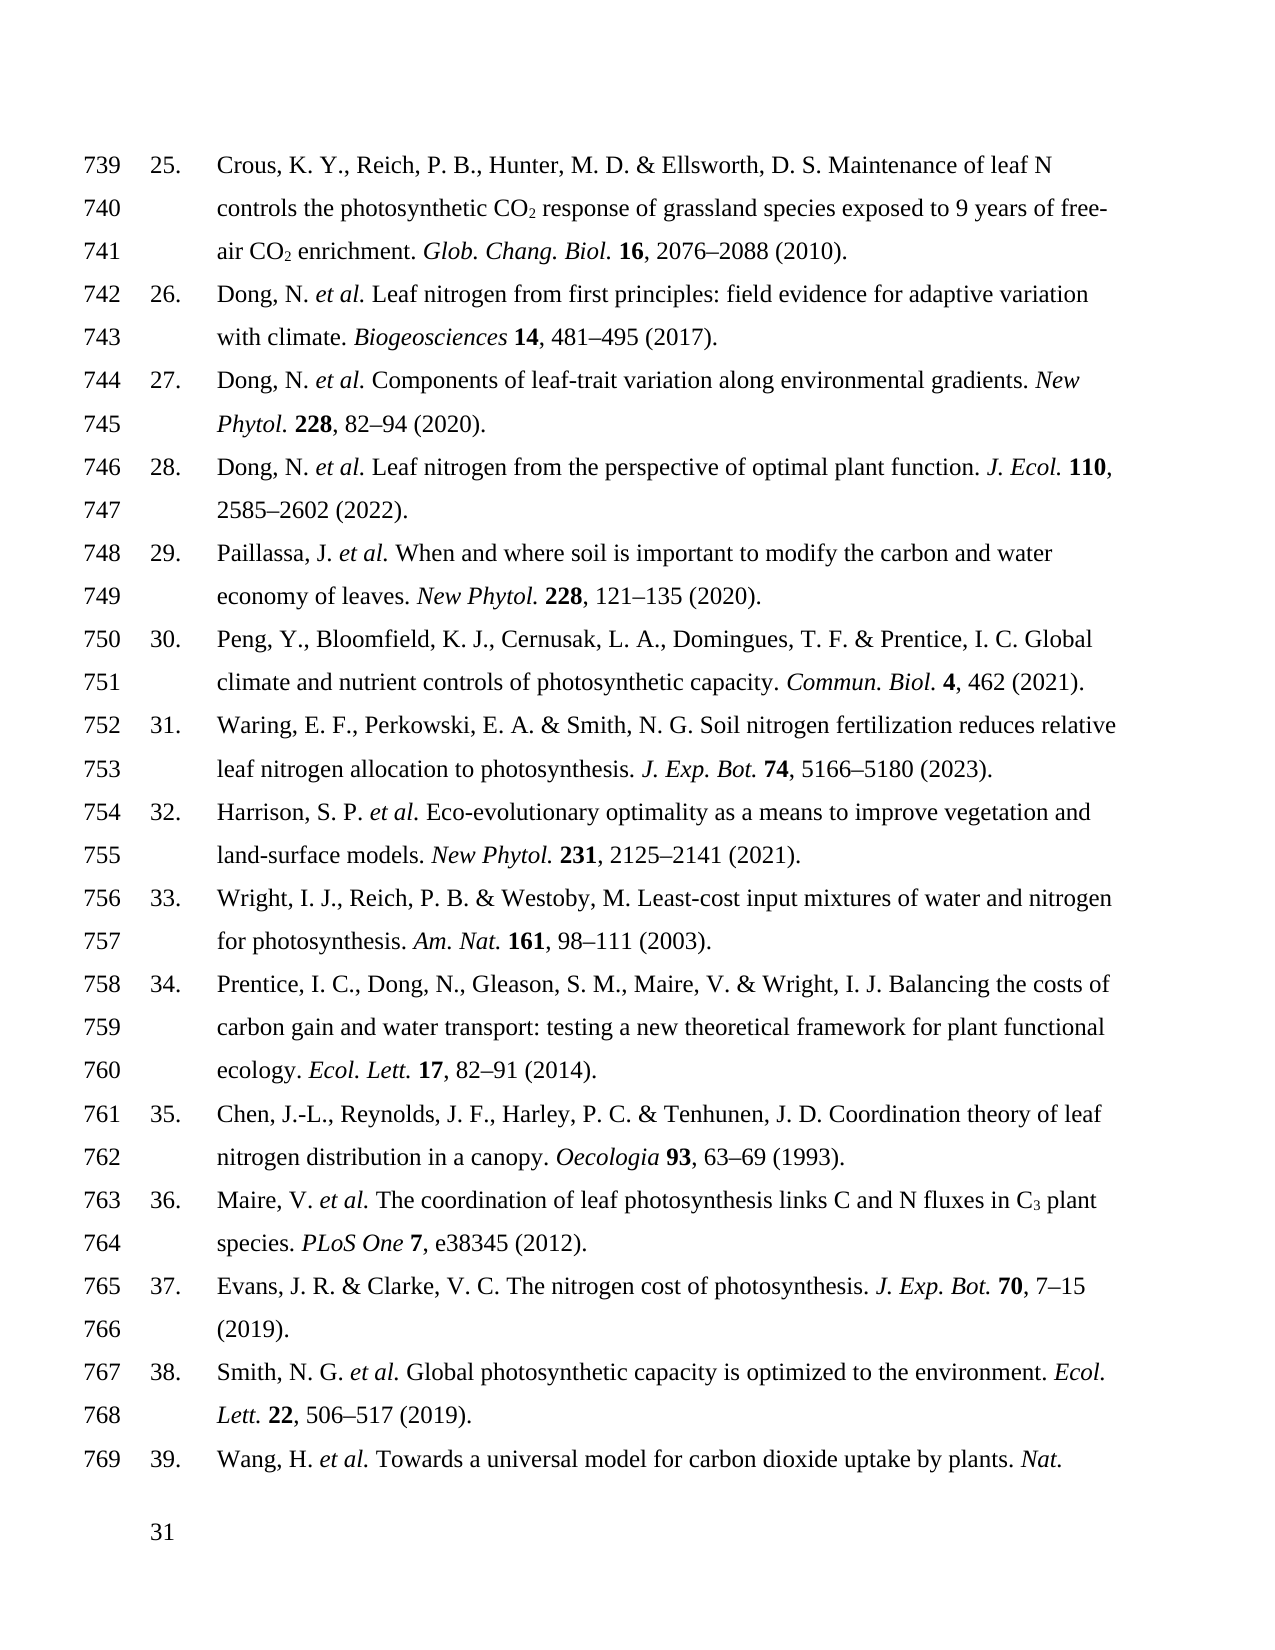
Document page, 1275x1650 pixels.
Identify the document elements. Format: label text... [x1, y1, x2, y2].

text 34. Prentice, I. C., Dong, N., Gleason, S. M., Maire, V. & Wright, I. J. Balancing the costs of carbon gain and water transport: testing a new theoretical framework for plant functional ecology. Ecol. Lett. 17, 82–91 (2014). [150, 969, 1125, 1084]
text 32. Harrison, S. P. et al. Eco-evolutionary optimality as a means to improve vegetation and land-surface models. New Phytol. 231, 2125–2141 (2021). [150, 797, 1125, 869]
text 36. Maire, V. et al. The coordination of leaf photosynthesis links C and N fluxes in C3 plant species. PLoS One 7, e38345 (2012). [150, 1185, 1125, 1257]
text 29. Paillassa, J. et al. When and where soil is important to modify the carbon and water economy of leaves. New Phytol. 228, 121–135 (2020). [150, 538, 1125, 610]
text 30. Peng, Y., Bloomfield, K. J., Cernusak, L. A., Domingues, T. F. & Prentice, I. C. Global climate and nutrient controls of photosynthetic capacity. Commun. Biol. 4, 462 (2021). [150, 624, 1125, 696]
text 26. Dong, N. et al. Leaf nitrogen from first principles: field evidence for adaptive variation with climate. Biogeosciences 14, 481–495 (2017). [150, 279, 1125, 351]
text 33. Wright, I. J., Reich, P. B. & Westoby, M. Least-cost input mixtures of water and nitrogen for photosynthesis. Am. Nat. 161, 98–111 (2003). [150, 883, 1125, 955]
text 25. Crous, K. Y., Reich, P. B., Hunter, M. D. & Ellsworth, D. S. Maintenance of leaf N controls the photosynthetic CO2 response of grassland species exposed to 9 years of free-air CO2 enrichment. Glob. Chang. Biol. 16, 2076–2088 (2010). [150, 150, 1125, 265]
text 28. Dong, N. et al. Leaf nitrogen from the perspective of optimal plant function. J. Ecol. 110, 2585–2602 (2022). [150, 452, 1125, 524]
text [150, 1444, 1125, 1472]
text 38. Smith, N. G. et al. Global photosynthetic capacity is optimized to the environment. Ecol. Lett. 22, 506–517 (2019). [150, 1357, 1125, 1429]
text 27. Dong, N. et al. Components of leaf-trait variation along environmental gradients. New Phytol. 228, 82–94 (2020). [150, 366, 1125, 437]
text 35. Chen, J.-L., Reynolds, J. F., Harley, P. C. & Tenhunen, J. D. Coordination theory of leaf nitrogen distribution in a canopy. Oecologia 93, 63–69 (1993). [150, 1099, 1125, 1171]
text 31. Waring, E. F., Perkowski, E. A. & Smith, N. G. Soil nitrogen fertilization reduces relative leaf nitrogen allocation to photosynthesis. J. Exp. Bot. 74, 5166–5180 (2023). [150, 711, 1125, 782]
text 37. Evans, J. R. & Clarke, V. C. The nitrogen cost of photosynthesis. J. Exp. Bot. 70, 7–15 (2019). [150, 1271, 1125, 1343]
